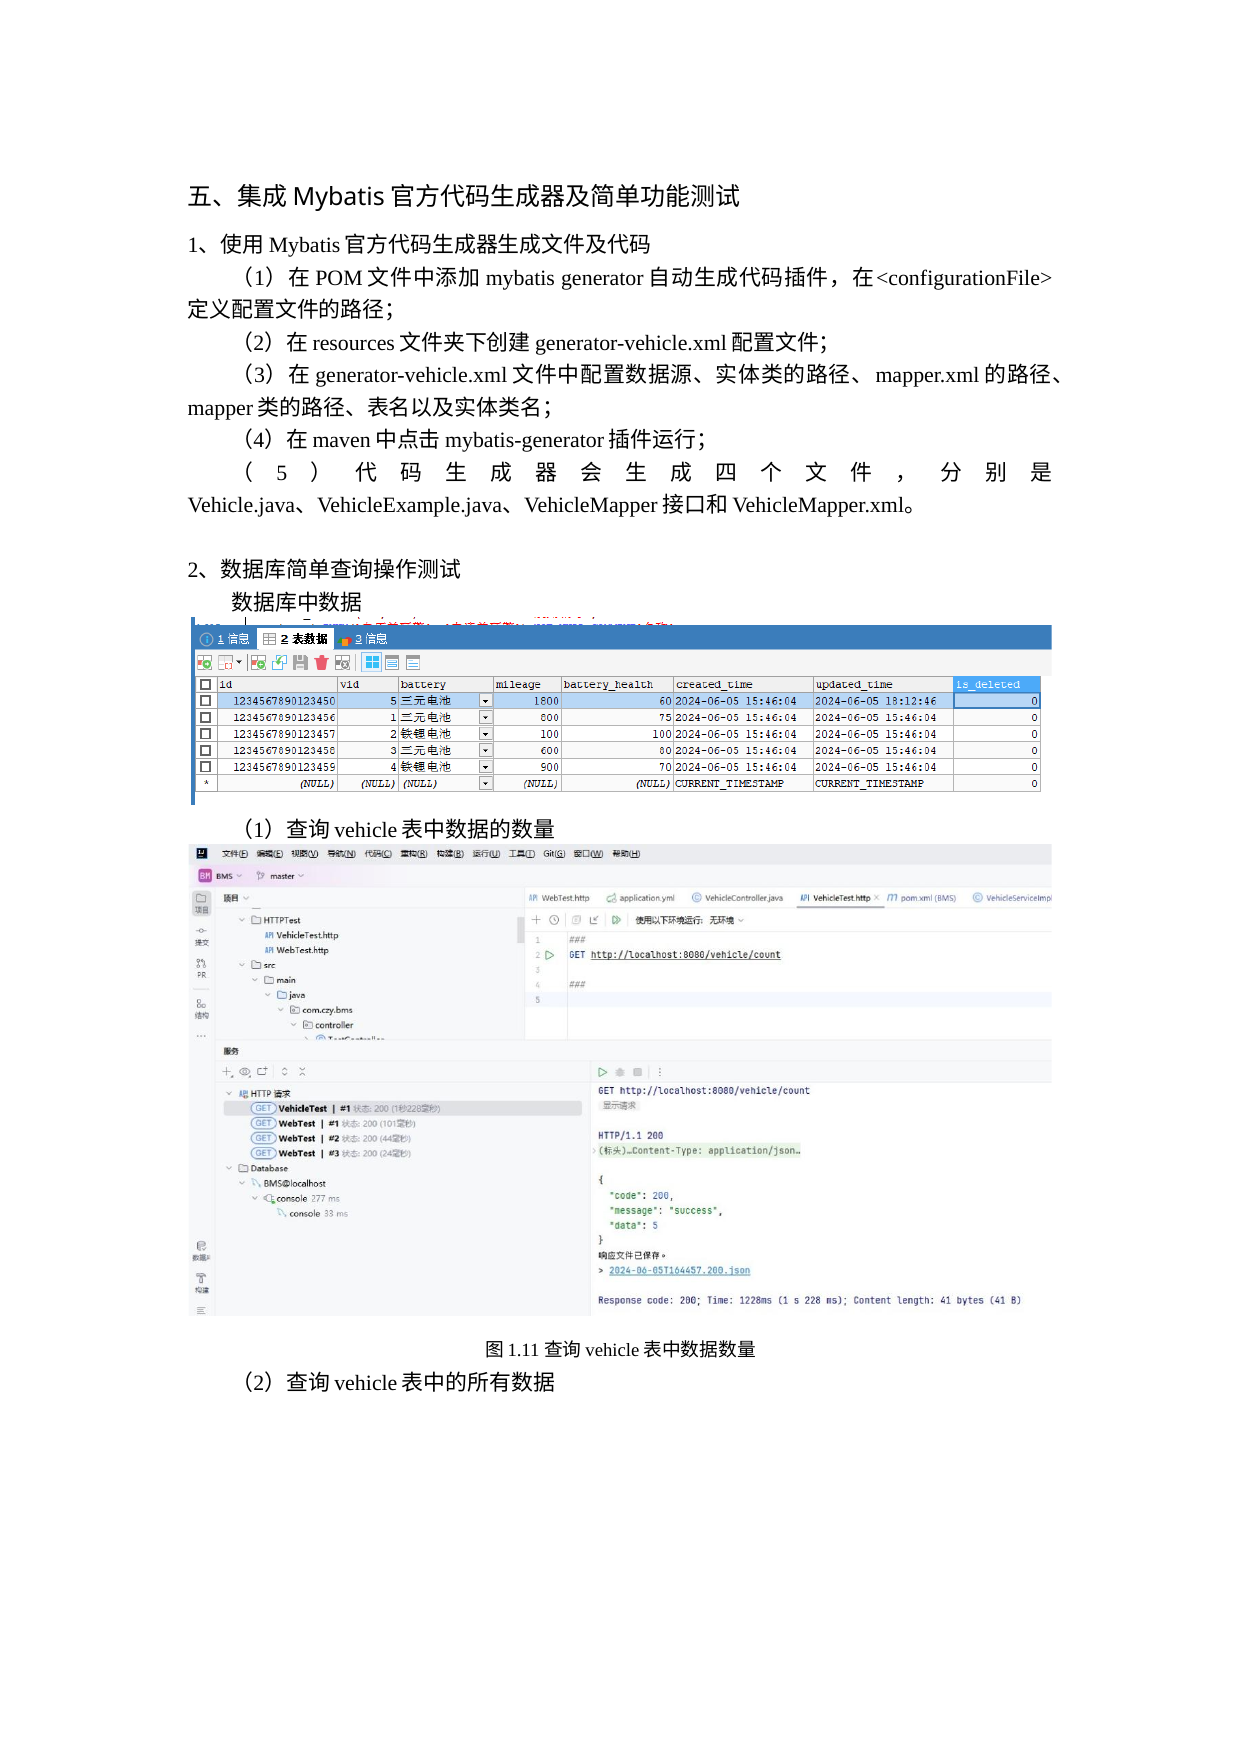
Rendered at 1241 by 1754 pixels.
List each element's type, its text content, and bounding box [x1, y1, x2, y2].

list （3）在generator-vehicle.xml文件中配置数据源、实体类的路径、mapper.xml的路径、mapper类的路径、表名以及实体类名； [187, 357, 1053, 422]
list 1、使用Mybatis官方代码生成器生成文件及代码 [187, 227, 1053, 259]
list 查询vehicle表中的所有数据 [187, 1364, 1053, 1397]
list 查询vehicle表中数据的数量 [187, 812, 1053, 844]
list （4）在maven中点击mybatis-generator插件运行； [187, 422, 1053, 454]
list 图1.11 查询vehicle表中数据数量 [187, 1332, 1053, 1364]
picture [188, 844, 1052, 1316]
list （2）在resources文件夹下创建generator-vehicle.xml配置文件； [187, 324, 1053, 357]
list （5）代码生成器会生成四个文件，分别是Vehicle.java、VehicleExample.java、VehicleMapper接口和VehicleMapper.xml。 [187, 454, 1053, 519]
list 数据库简单查询操作测试 [187, 552, 1053, 584]
picture [187, 617, 1052, 805]
list （1）在POM文件中添加mybatis generator自动生成代码插件，在<configurationFile>定义配置文件的路径； [187, 259, 1053, 324]
text 五、集成Mybatis官方代码生成器及简单功能测试 [187, 162, 1053, 227]
list 数据库中数据 [187, 584, 1053, 617]
